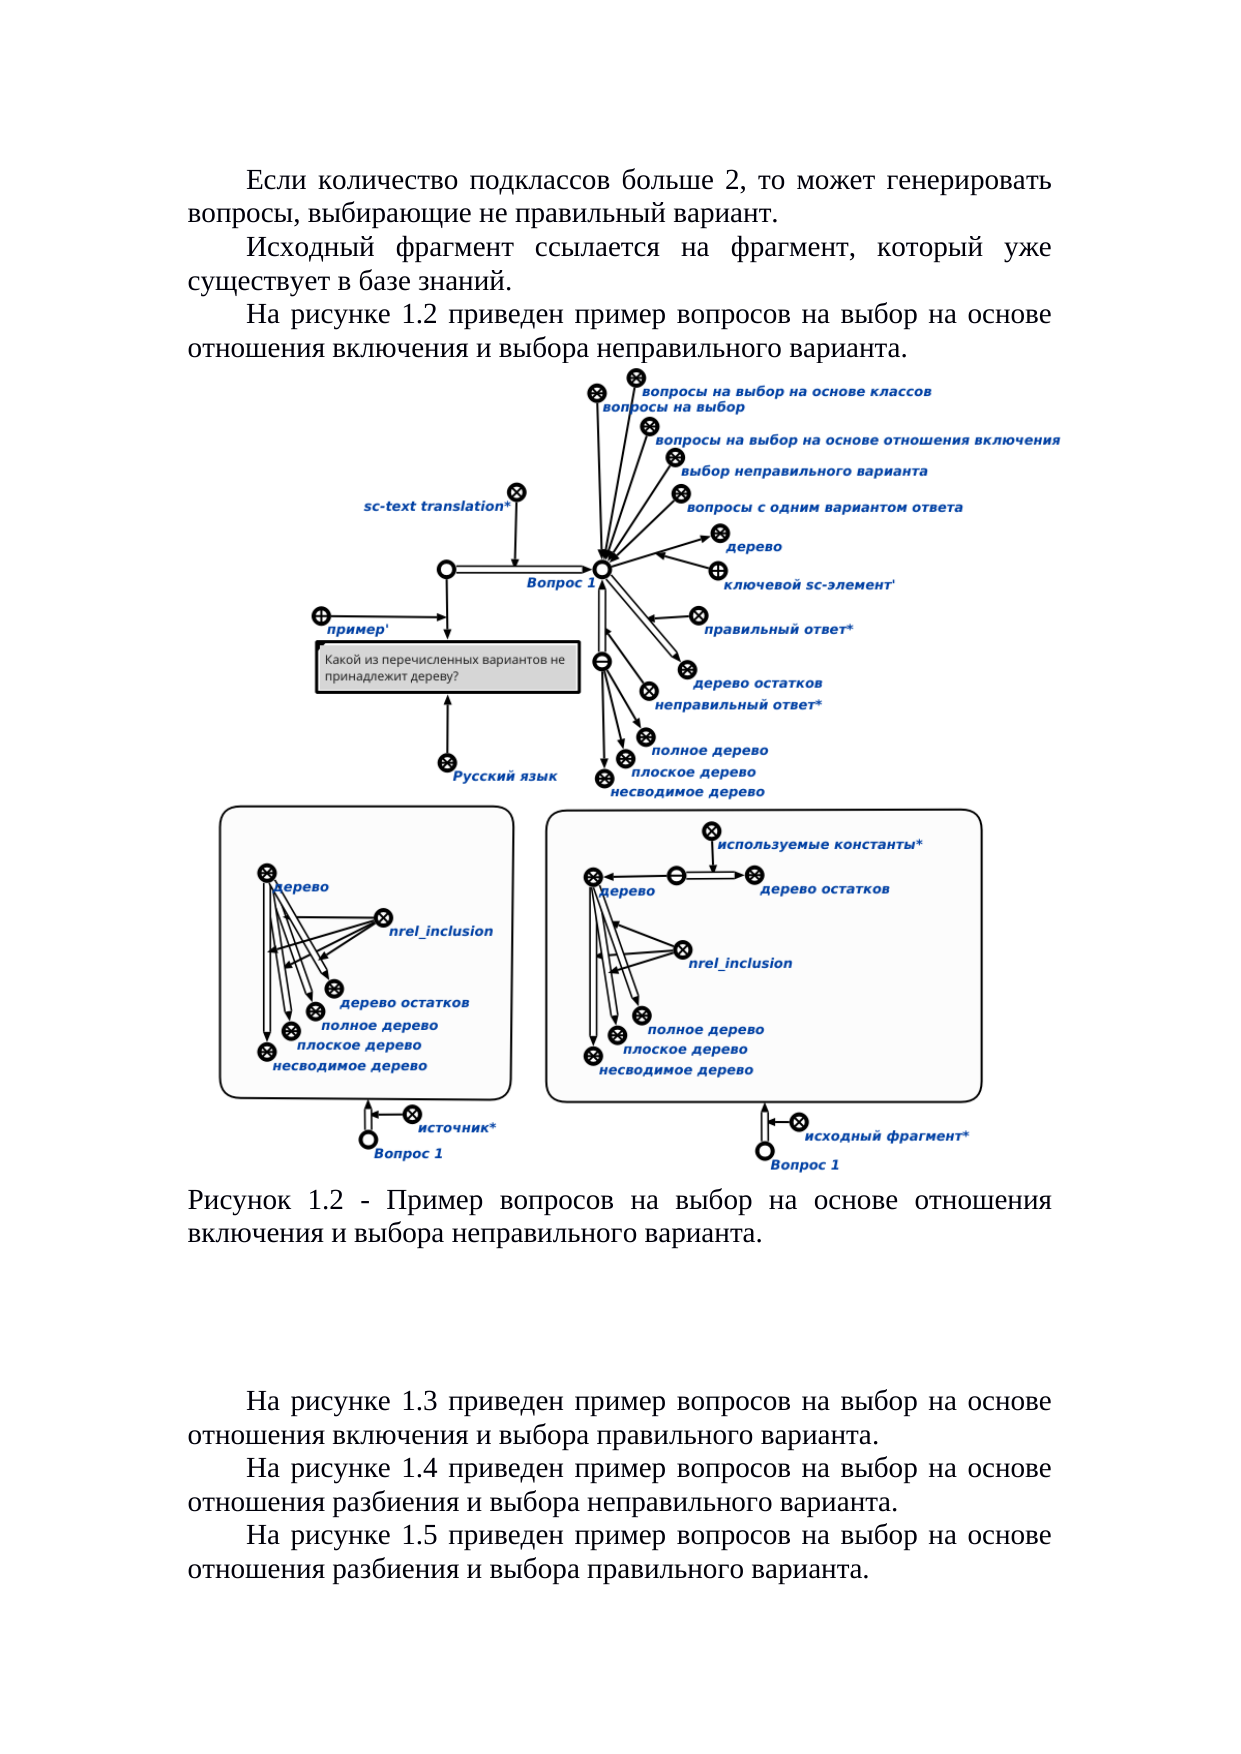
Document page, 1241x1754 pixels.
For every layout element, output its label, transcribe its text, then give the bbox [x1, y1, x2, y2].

text На рисунке 1.3 приведен пример вопросов на выбор на основе отношения включения и выбора правильного варианта. [187, 1383, 1053, 1450]
text Исходный фрагмент ссылается на фрагмент, который уже существует в базе знаний. [187, 229, 1053, 296]
text На рисунке 1.5 приведен пример вопросов на выбор на основе отношения разбиения и выбора правильного варианта. [187, 1517, 1053, 1584]
text На рисунке 1.4 приведен пример вопросов на выбор на основе отношения разбиения и выбора неправильного варианта. [187, 1450, 1053, 1517]
text Если количество подклассов больше 2, то может генерировать вопросы, выбирающие не правильный вариант. [187, 162, 1053, 229]
picture [204, 363, 1070, 1182]
text На рисунке 1.2 приведен пример вопросов на выбор на основе отношения включения и выбора неправильного варианта. [187, 296, 1053, 363]
